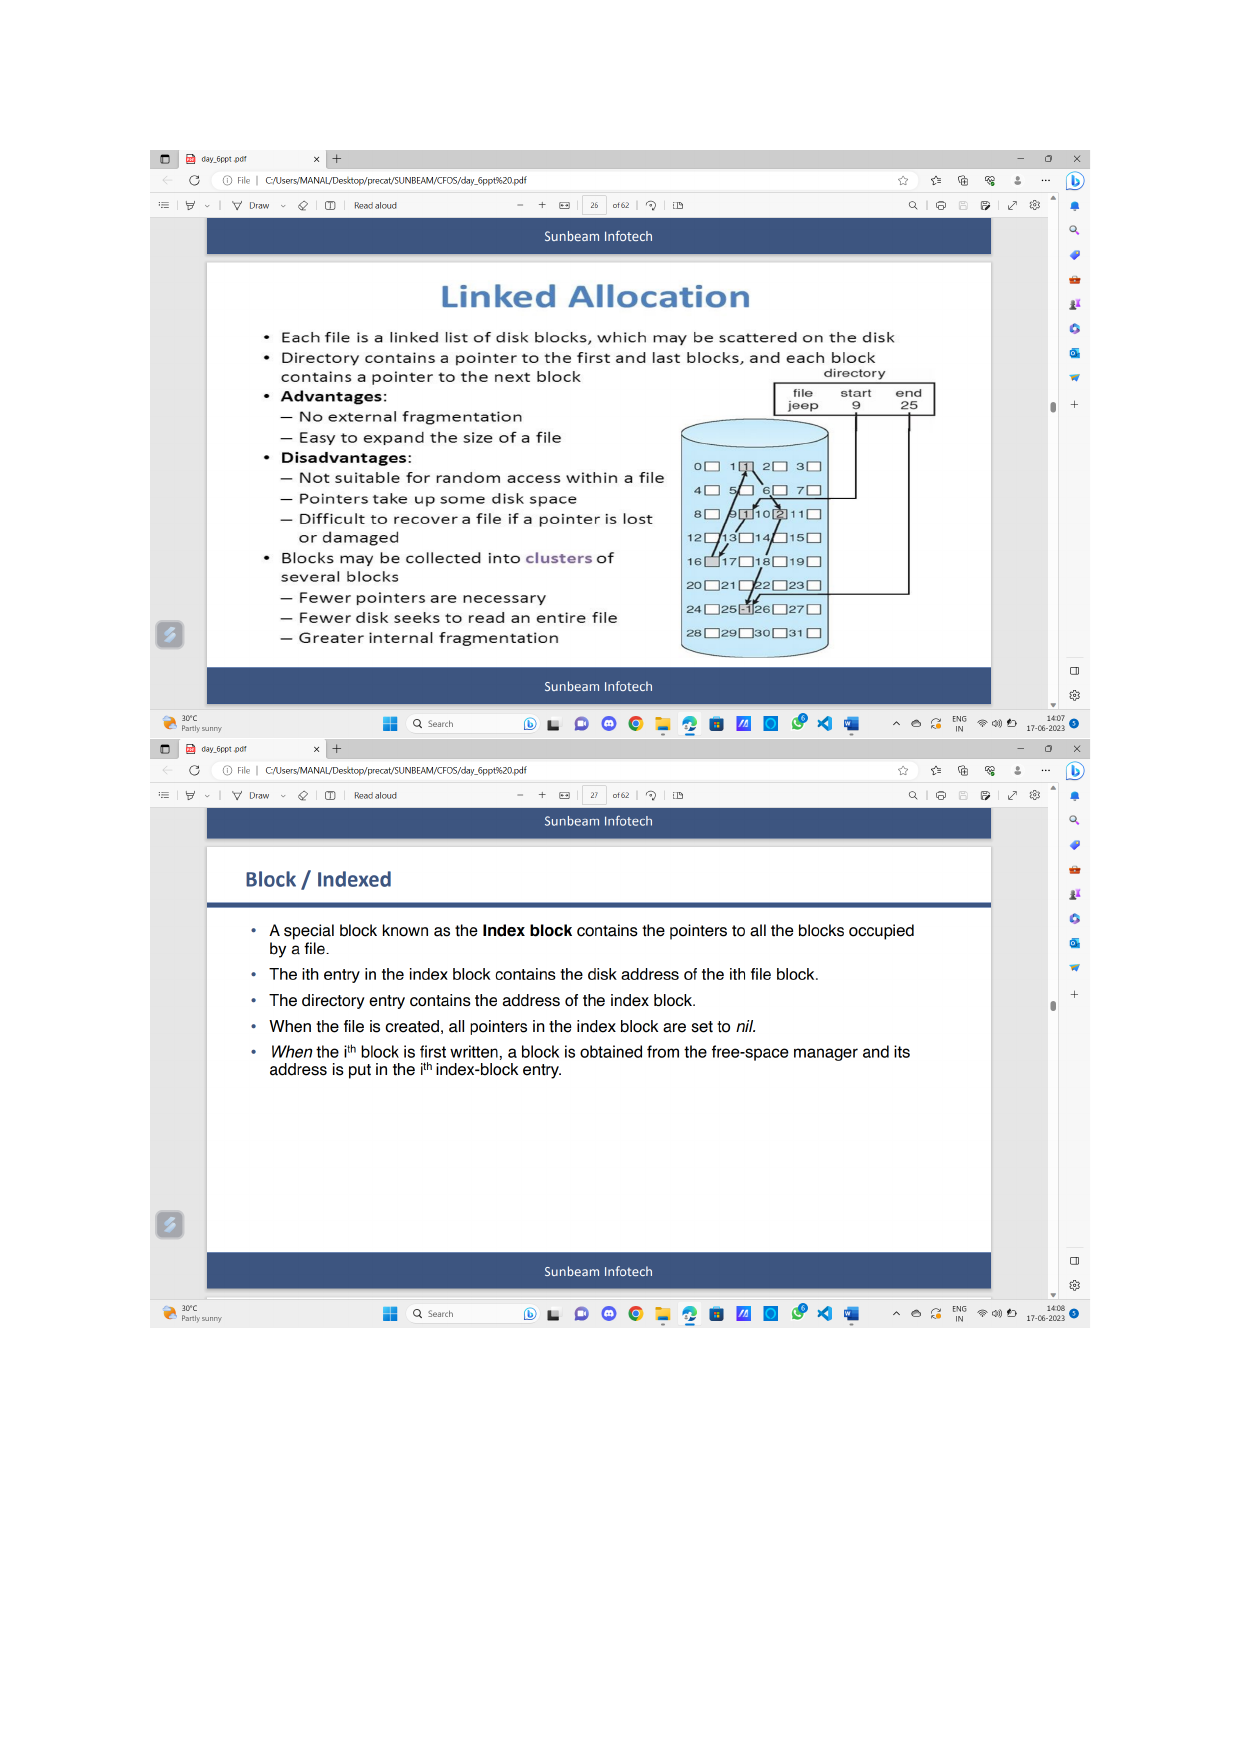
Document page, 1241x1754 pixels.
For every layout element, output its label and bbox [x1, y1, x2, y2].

picture [150, 150, 1091, 738]
picture [150, 739, 1091, 1328]
